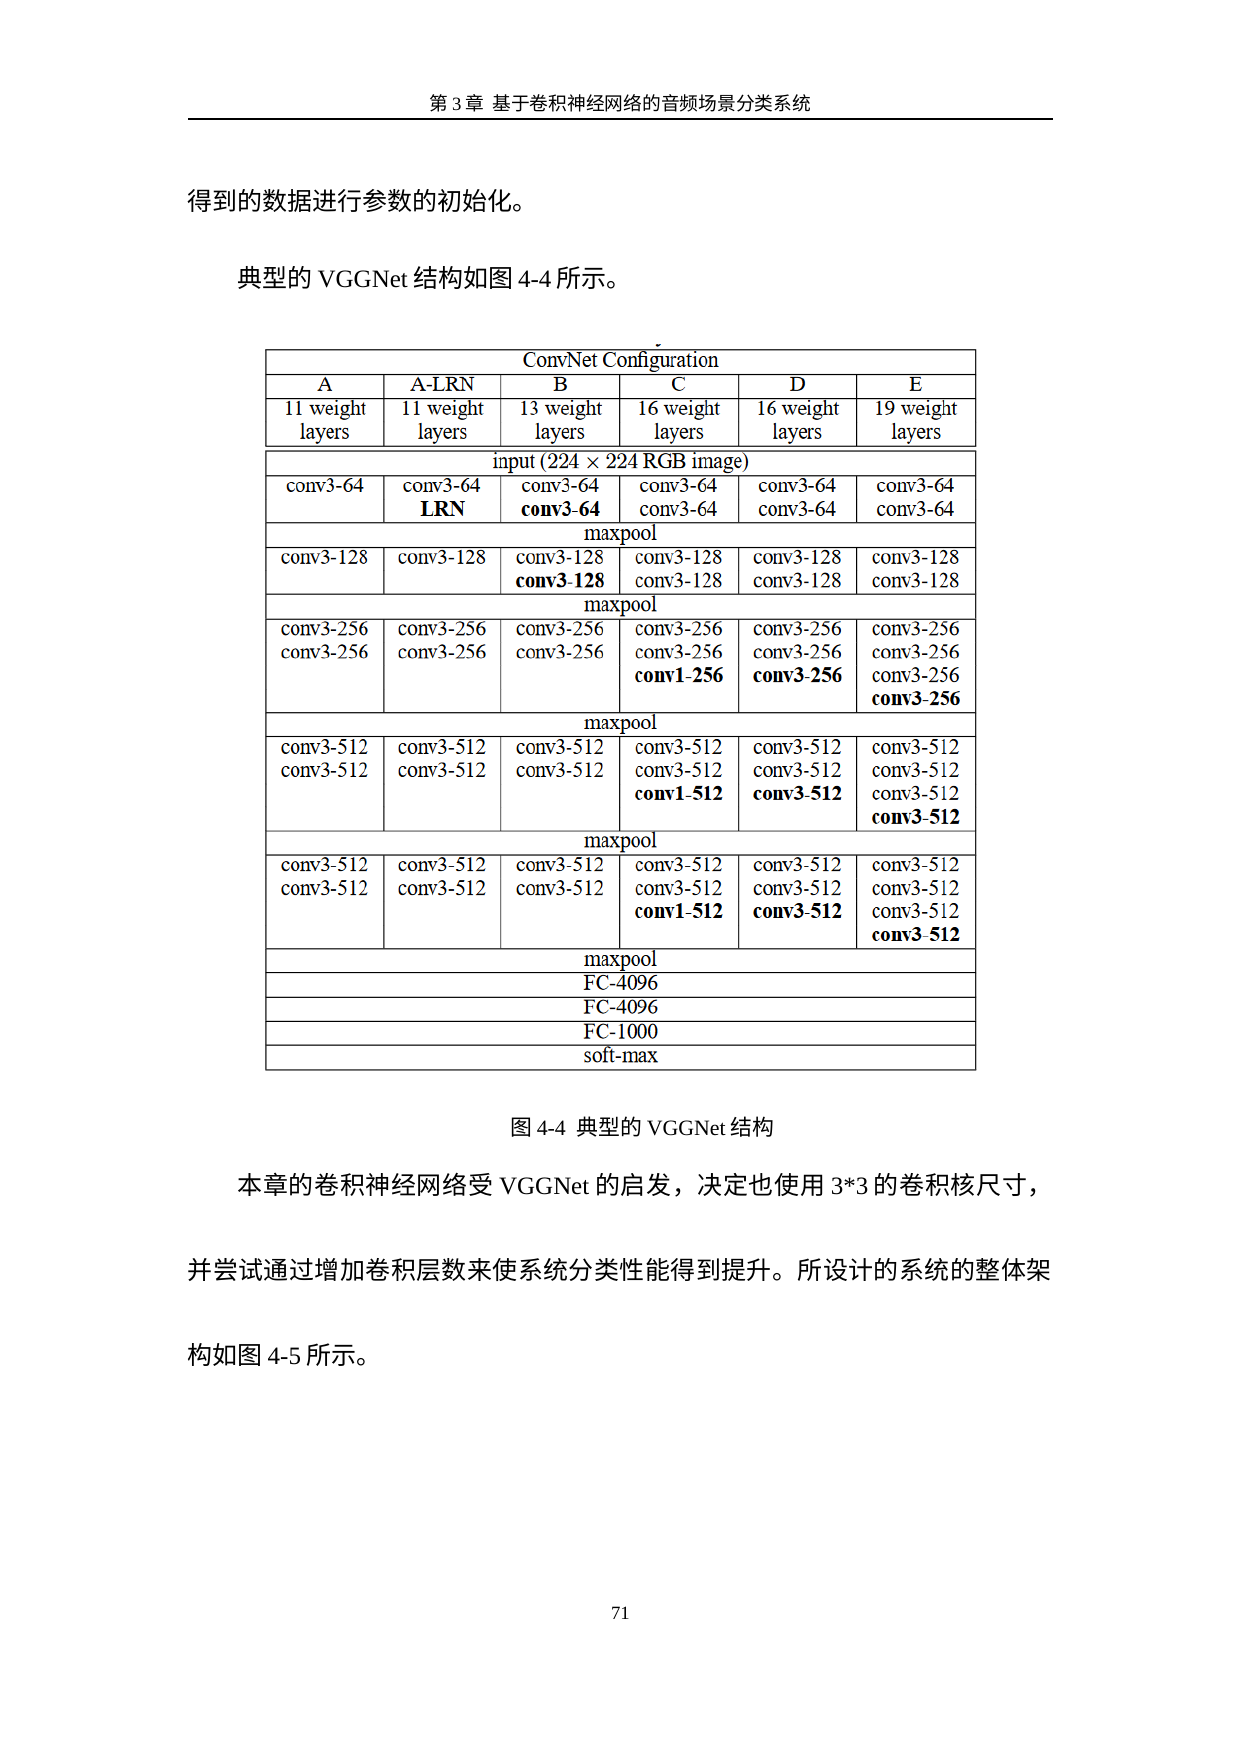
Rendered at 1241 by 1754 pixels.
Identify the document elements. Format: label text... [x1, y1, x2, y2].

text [187, 166, 1053, 233]
picture [262, 344, 978, 1076]
subtitle 图4-4 典型的VGGNet结构 [187, 1109, 1053, 1143]
text 典型的VGGNet结构如图4-4所示。 [187, 243, 1053, 311]
text 本章的卷积神经网络受VGGNet的启发，决定也使用3*3的卷积核尺寸，并尝试通过增加卷积层数来使系统分类性能得到提升。所设计的系统的整体架构如图4-5所示。 [187, 1149, 1053, 1387]
